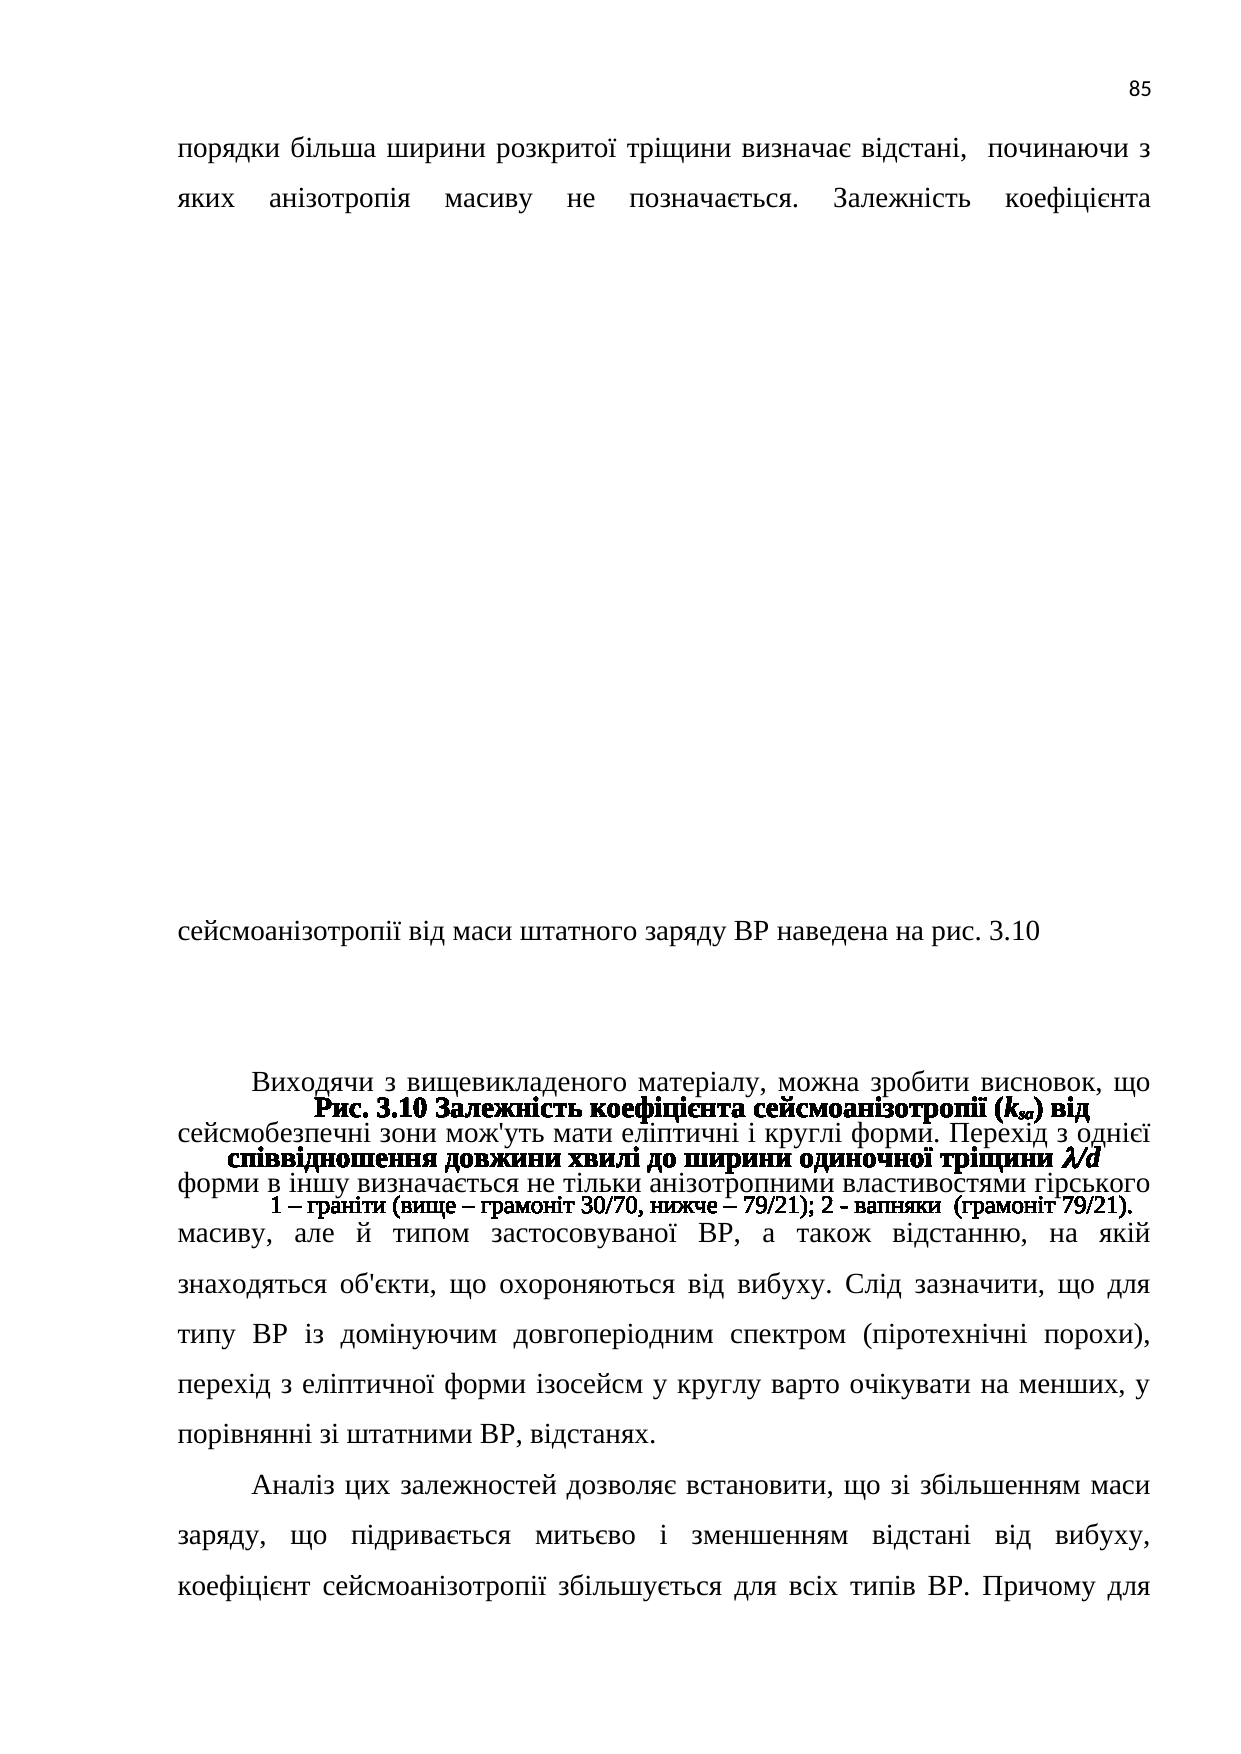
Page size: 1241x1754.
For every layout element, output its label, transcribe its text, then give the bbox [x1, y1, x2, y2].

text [177, 1467, 1152, 1601]
text Виходячи з вищевикладеного матеріалу, можна зробити висновок, що сейсмобезпечні зони мож'уть мати еліптичні і круглі форми. Перехід з однієї форми в іншу визначається не тільки анізотропними властивостями гірського масиву, але й типом застосовуваної ВР, а також відстанню, на якій знаходяться об'єкти, що охороняються від вибуху. Слід зазначити, що для типу ВР із домінуючим довгоперіодним спектром (піротехнічні порохи), перехід з еліптичної форми ізосейсм у круглу варто очікувати на менших, у порівнянні зі штатними ВР, відстанях. [177, 1064, 1152, 1450]
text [177, 130, 1152, 947]
